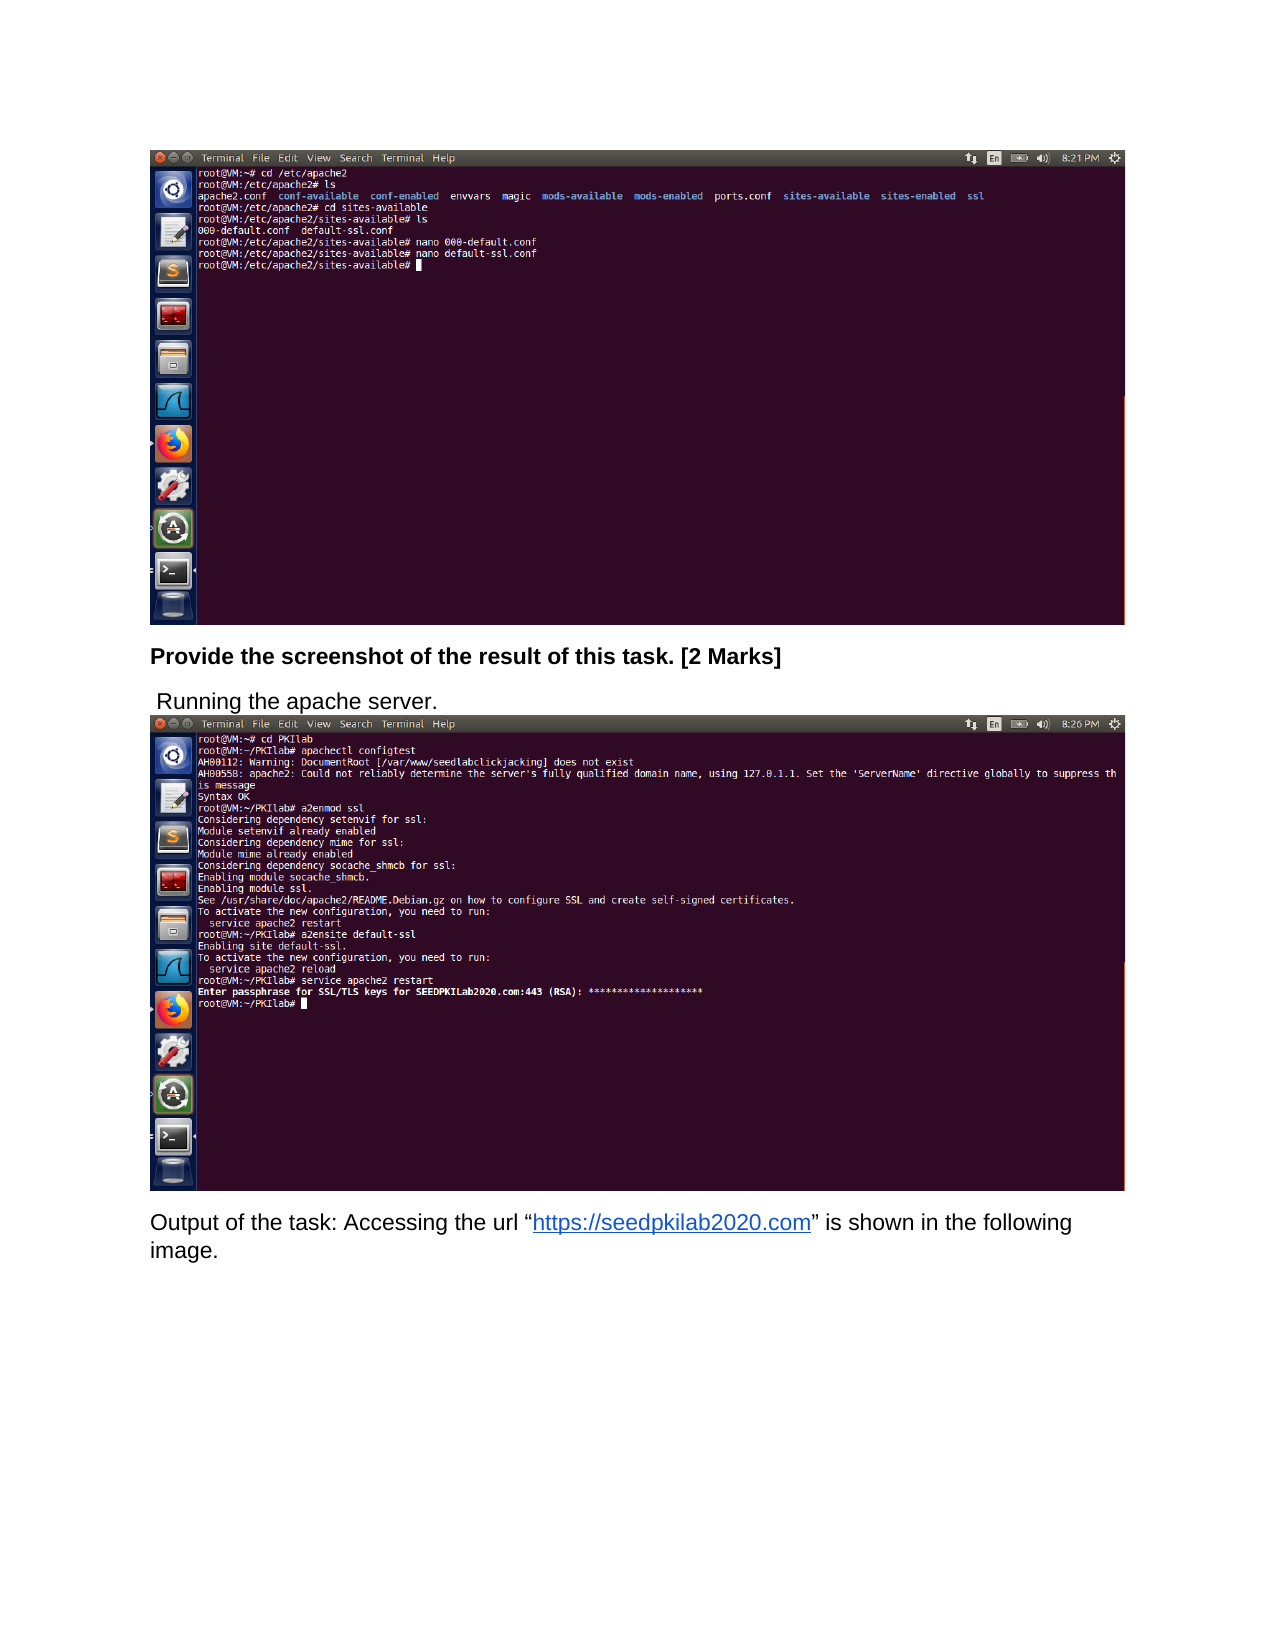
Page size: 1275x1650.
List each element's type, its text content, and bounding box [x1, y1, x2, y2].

picture [150, 715, 1125, 1191]
picture [150, 150, 1125, 625]
text Output of the task: Accessing the url “https://seedpkilab2020.com” is shown in the following image. [150, 1209, 1125, 1263]
text Running the apache server. [150, 688, 1125, 715]
text Provide the screenshot of the result of this task. [2 Marks] [150, 643, 1125, 669]
